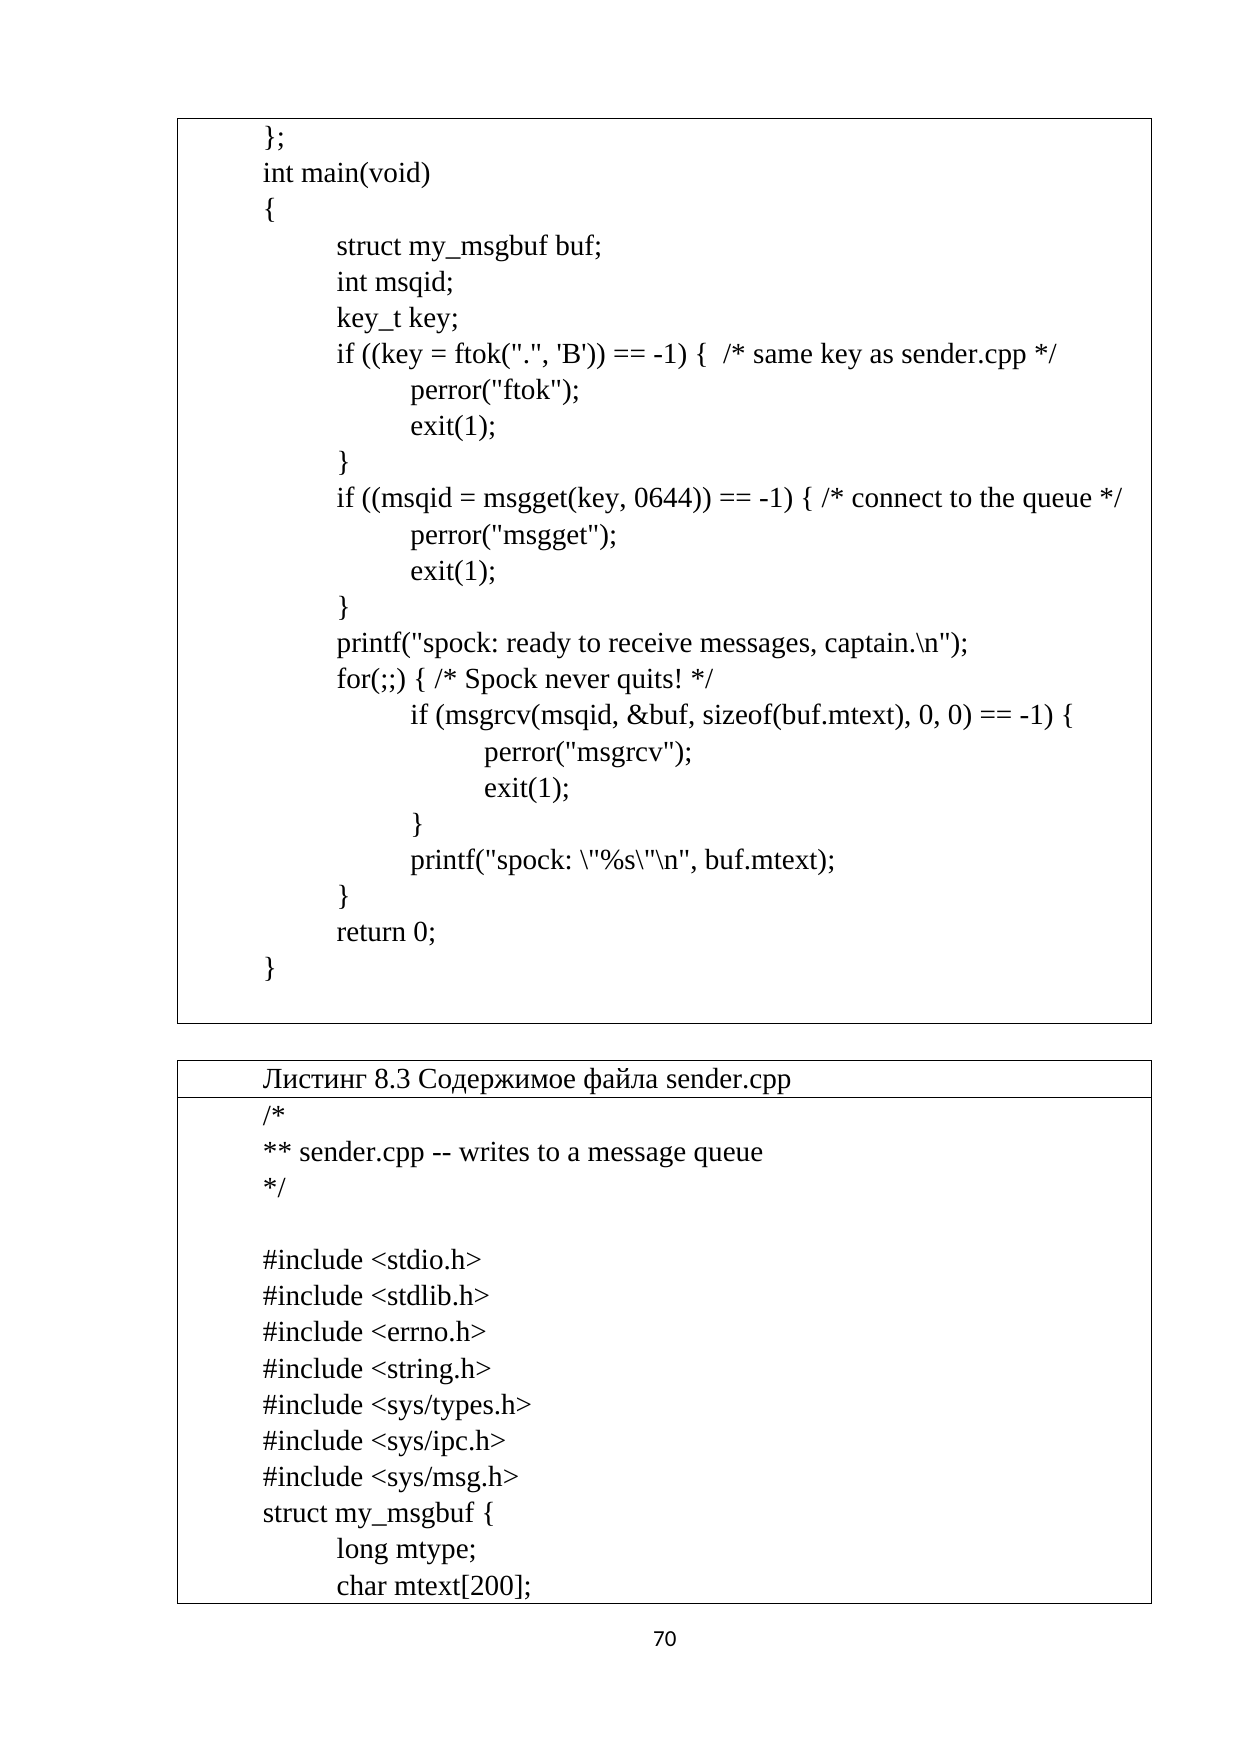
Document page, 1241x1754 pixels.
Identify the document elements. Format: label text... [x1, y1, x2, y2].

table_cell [178, 1098, 1151, 1603]
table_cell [178, 119, 1151, 1023]
table_header Листинг 8.3 Содержимое файла sender.cpp [178, 1061, 1151, 1097]
